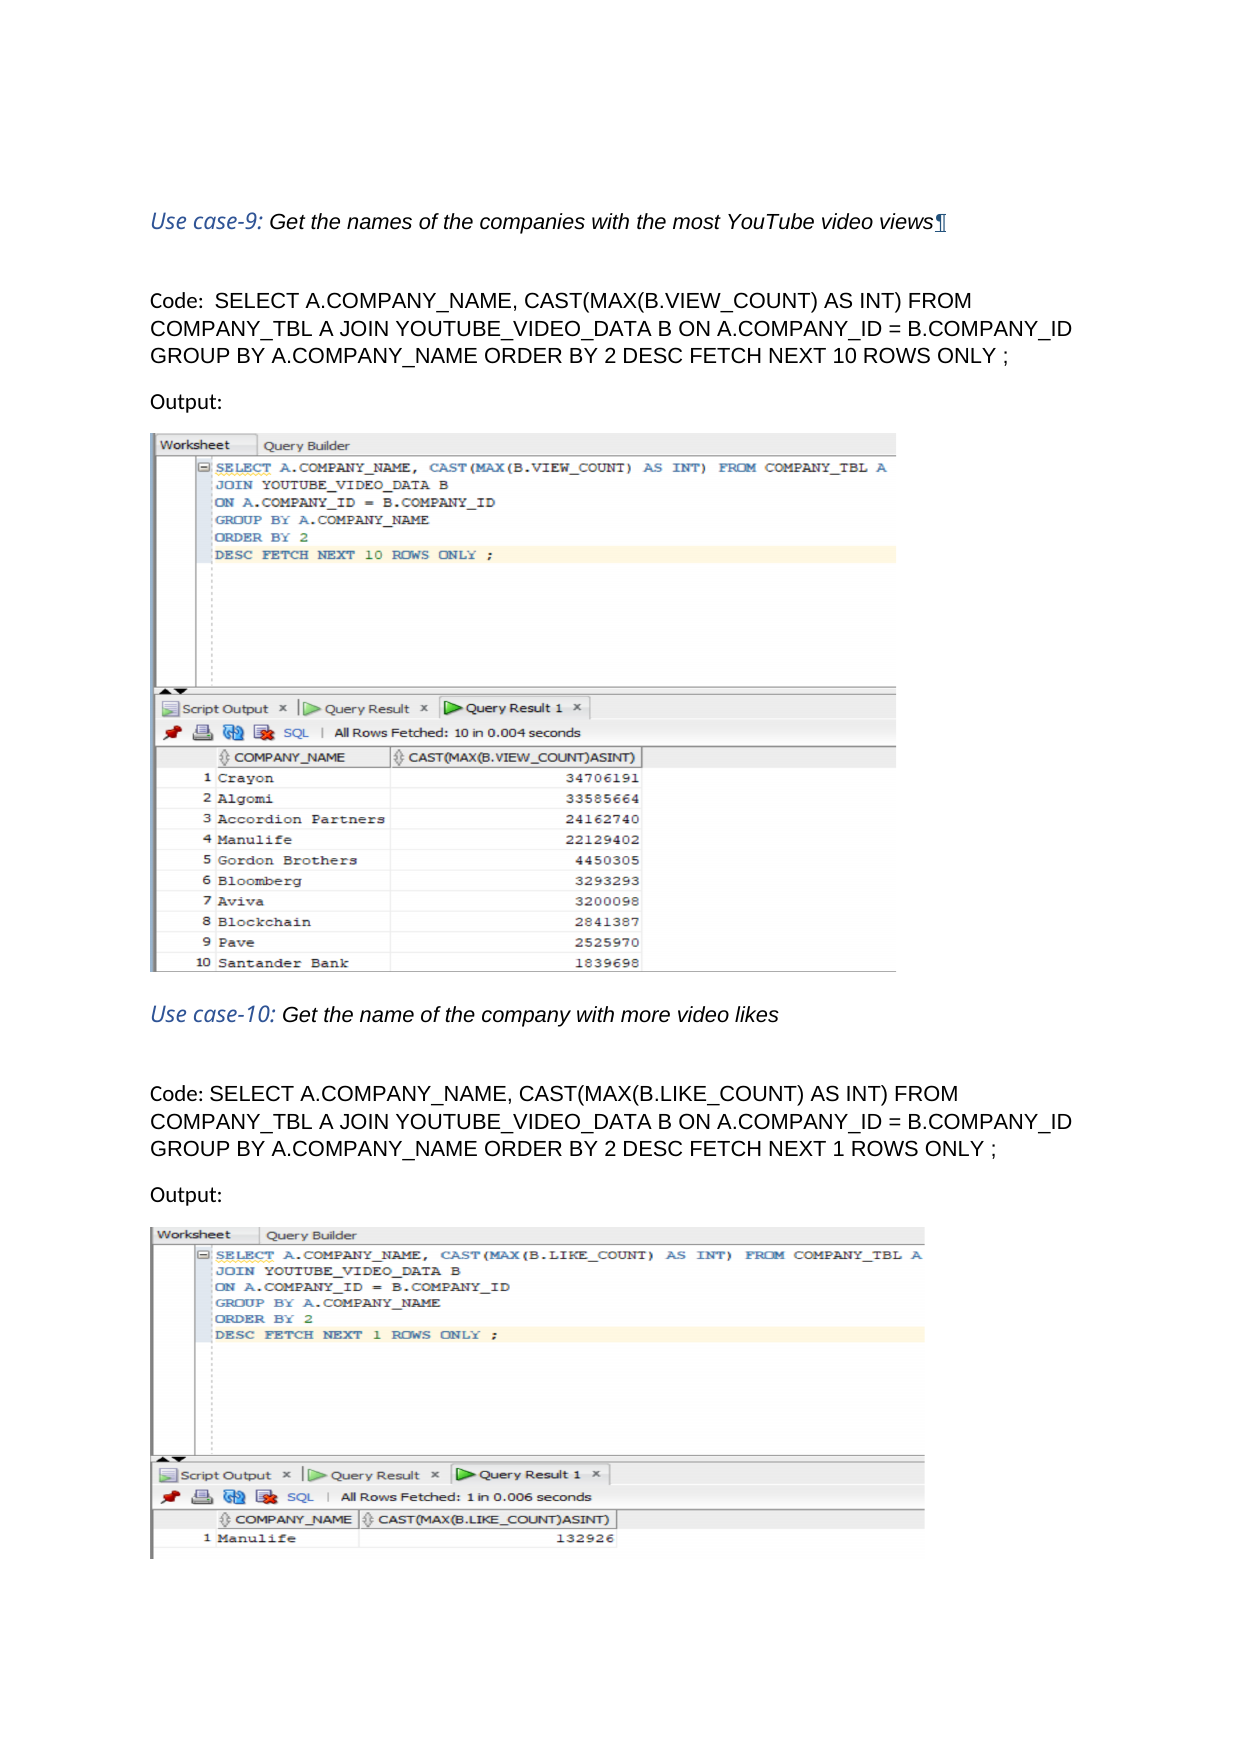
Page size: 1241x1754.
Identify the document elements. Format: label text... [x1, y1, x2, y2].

text Code: SELECT A.COMPANY_NAME, CAST(MAX(B.LIKE_COUNT) AS INT) FROM COMPANY_TBL A JOIN YOUTUBE_VIDEO_DATA B ON A.COMPANY_ID = B.COMPANY_ID GROUP BY A.COMPANY_NAME ORDER BY 2 DESC FETCH NEXT 1 ROWS ONLY ; [150, 1079, 1090, 1161]
text Output: [150, 387, 1090, 415]
text Output: [150, 1180, 1090, 1208]
text Code: SELECT A.COMPANY_NAME, CAST(MAX(B.VIEW_COUNT) AS INT) FROM COMPANY_TBL A JOIN YOUTUBE_VIDEO_DATA B ON A.COMPANY_ID = B.COMPANY_ID GROUP BY A.COMPANY_NAME ORDER BY 2 DESC FETCH NEXT 10 ROWS ONLY ; [150, 286, 1090, 368]
picture [150, 1227, 925, 1559]
subtitle Use case-10: Get the name of the company with more video likes [150, 998, 1090, 1030]
subtitle Use case-9: Get the names of the companies with the most YouTube video views¶ [150, 205, 1090, 236]
picture [150, 433, 897, 972]
